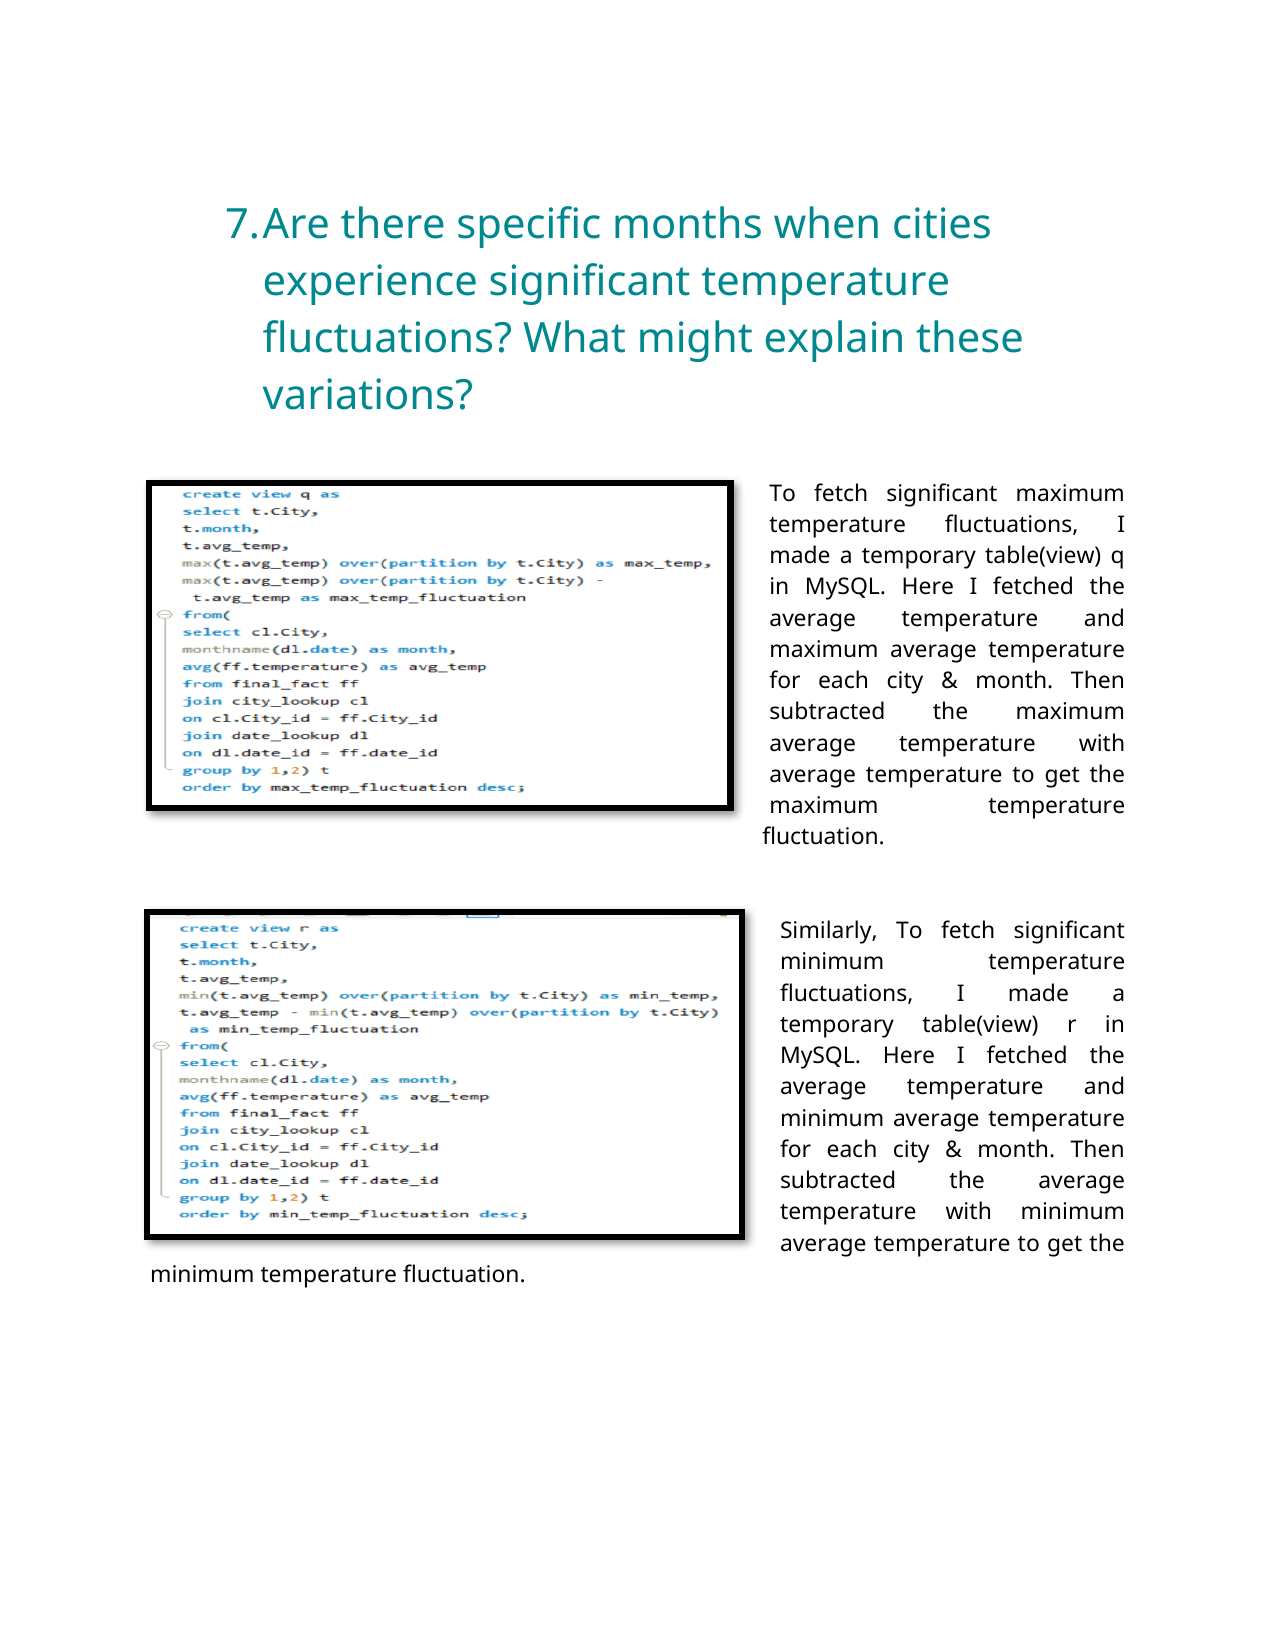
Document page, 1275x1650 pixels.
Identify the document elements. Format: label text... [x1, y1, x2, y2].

title Are there specific months when cities experience significant temperature fluctuations? What might explain these variations? [225, 194, 1125, 421]
picture [150, 915, 739, 1234]
picture [152, 486, 727, 805]
